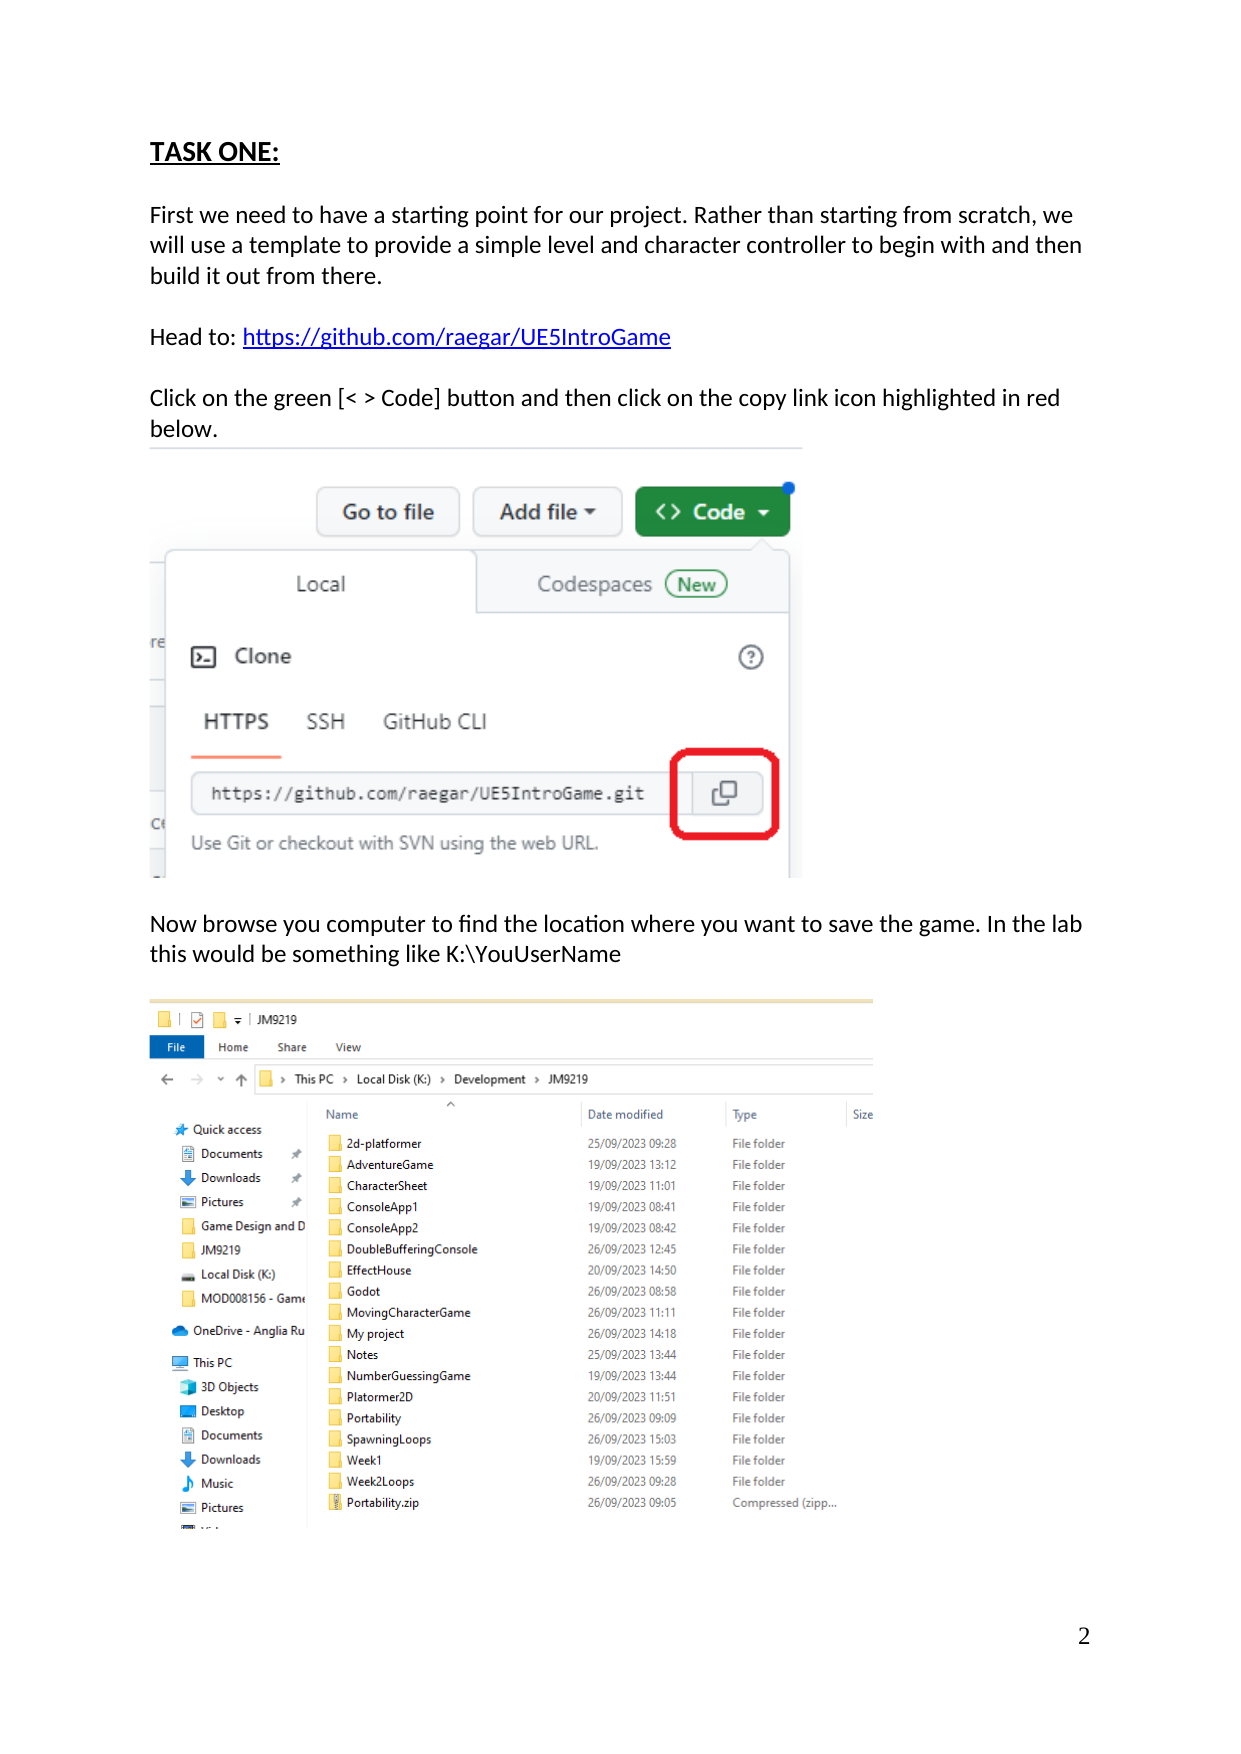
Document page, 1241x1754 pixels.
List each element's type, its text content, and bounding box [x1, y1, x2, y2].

text Head to: https://github.com/raegar/UE5IntroGame [149, 321, 1089, 352]
text First we need to have a starting point for our project. Rather than starting from scratch, we will use a template to provide a simple level and character controller to begin with and then build it out from there. [149, 199, 1089, 291]
picture [149, 999, 873, 1529]
picture [149, 443, 803, 878]
text Click on the green [< > Code] button and then click on the copy link icon highlighted in red below. [149, 382, 1089, 443]
text Now browse you computer to find the location where you want to save the game. In the lab this would be something like K:\YouUserName [149, 908, 1089, 969]
text TASK ONE: [150, 133, 1090, 168]
